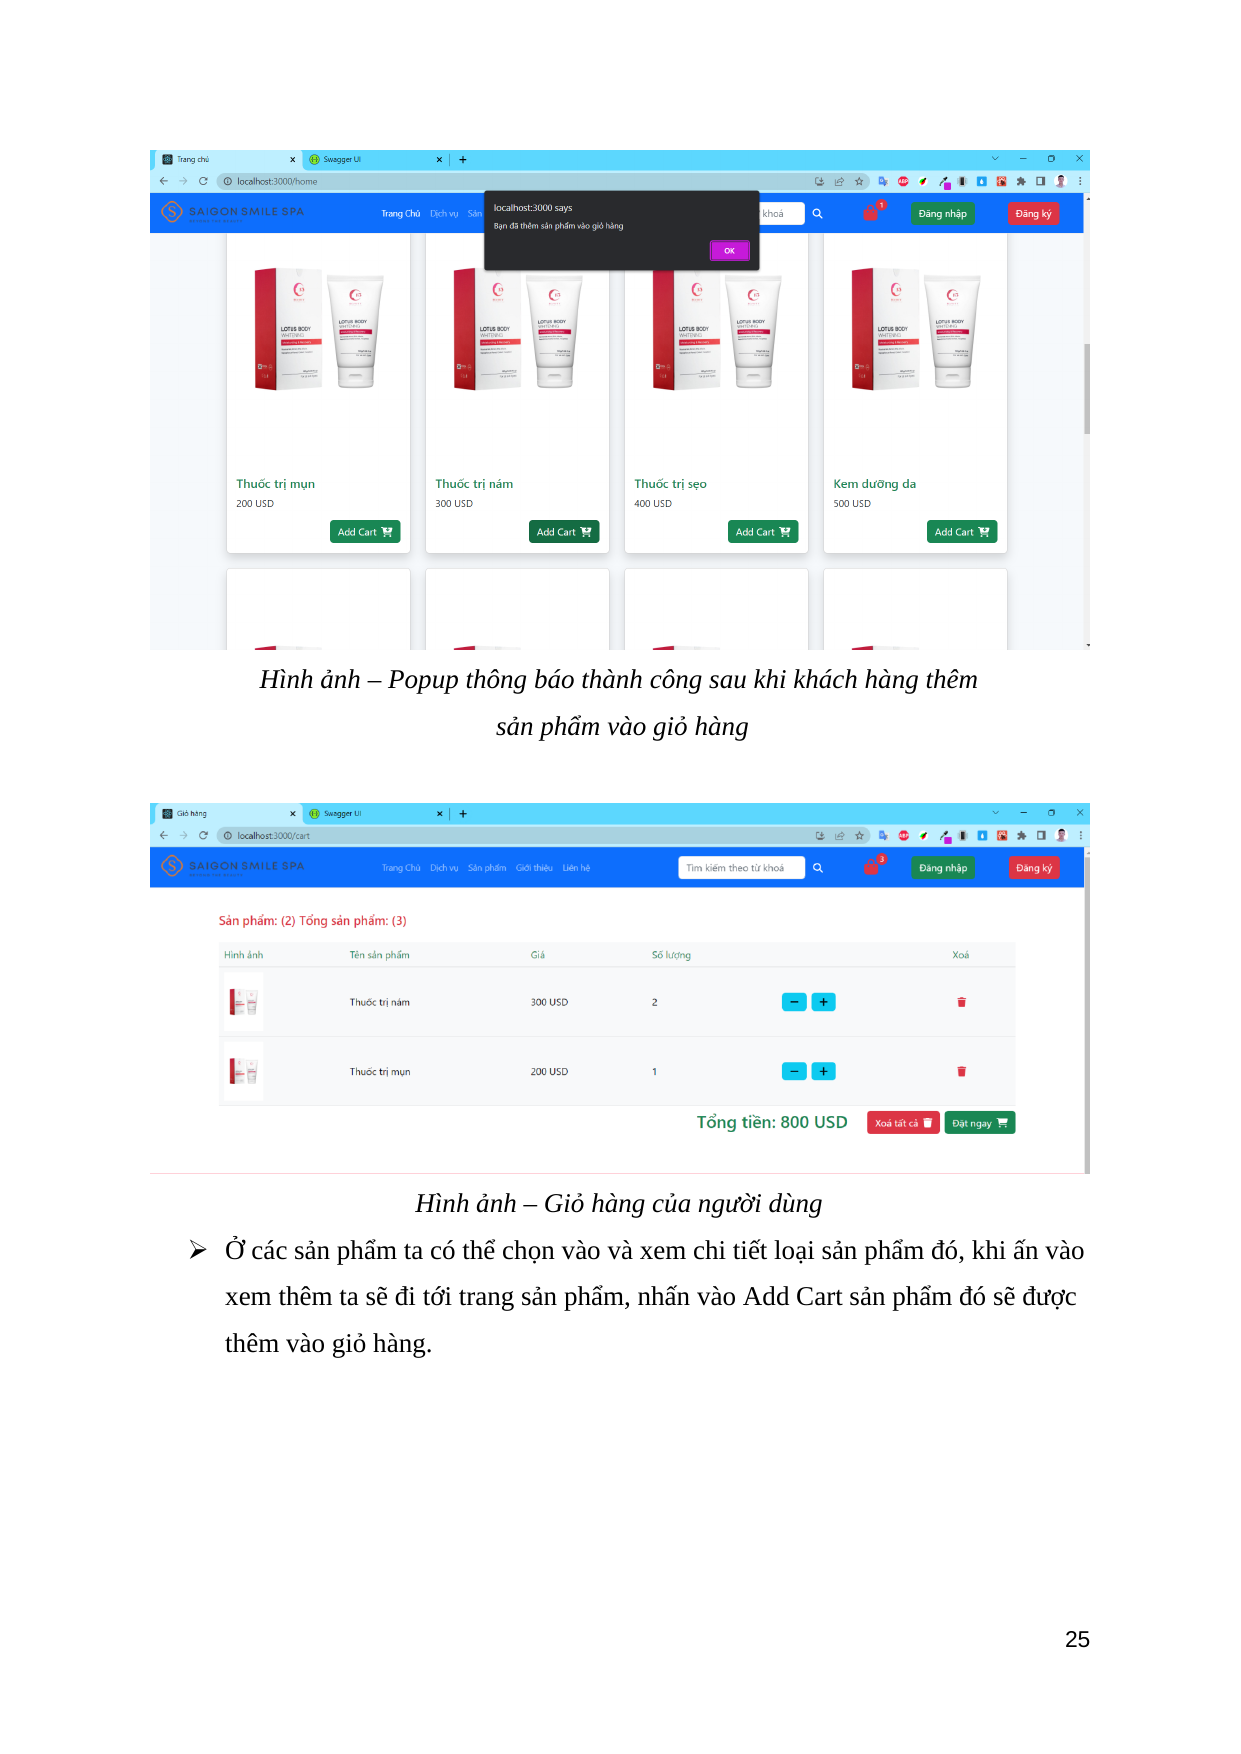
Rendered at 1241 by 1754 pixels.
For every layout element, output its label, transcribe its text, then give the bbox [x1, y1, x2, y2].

text sản phẩm vào giỏ hàng [150, 710, 1090, 741]
picture [150, 150, 1090, 650]
picture [150, 803, 1090, 1174]
list Ở các sản phẩm ta có thể chọn vào và xem chi tiết loại sản phẩm đó, khi ấn vào xem thêm ta sẽ đi tới trang sản phẩm, nhấn vào Add Cart sản phẩm đó sẽ được thêm vào giỏ hàng. [187, 1234, 1090, 1358]
text Hình ảnh – Giỏ hàng của người dùng [150, 1187, 1090, 1218]
text Hình ảnh – Popup thông báo thành công sau khi khách hàng thêm [150, 663, 1090, 694]
